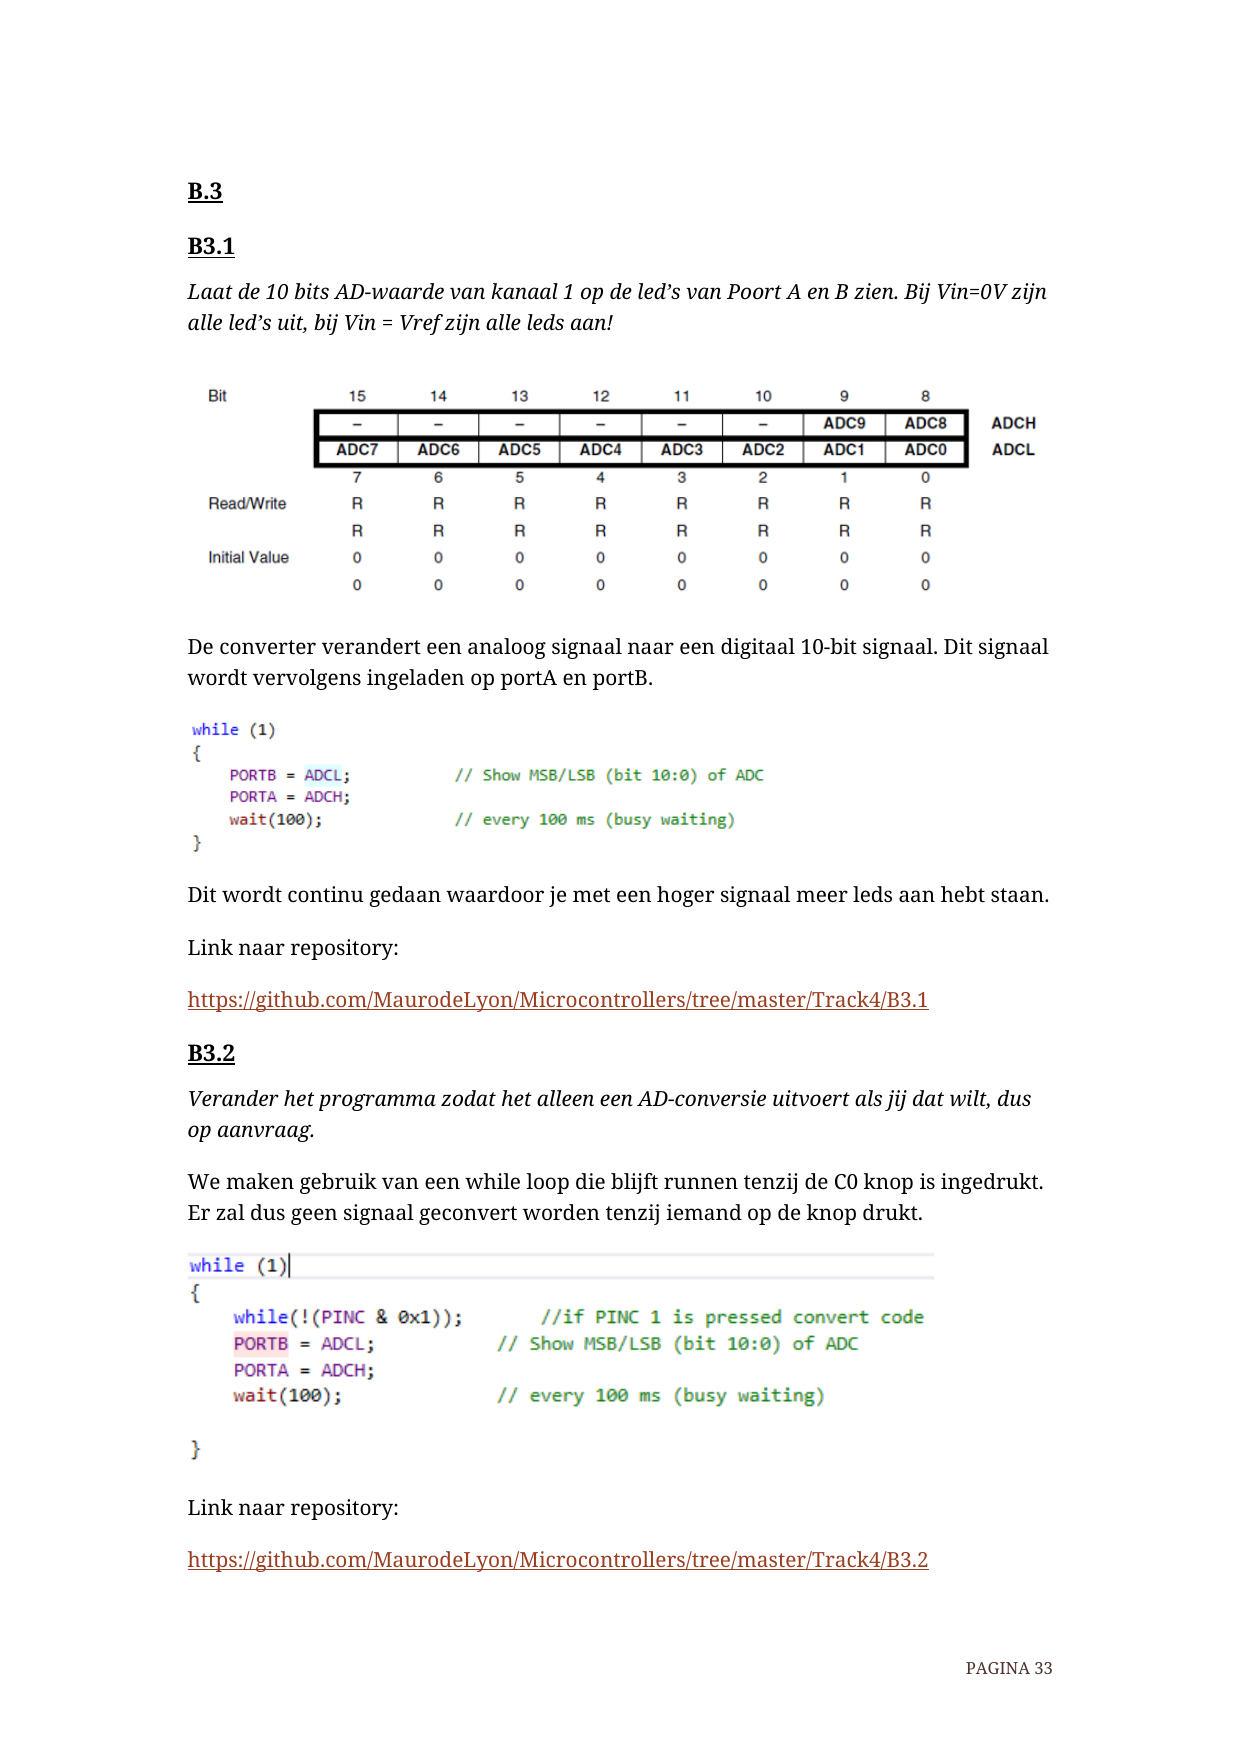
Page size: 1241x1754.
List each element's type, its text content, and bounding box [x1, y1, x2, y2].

text De converter verandert een analoog signaal naar een digitaal 10-bit signaal. Dit signaal wordt vervolgens ingeladen op portA en portB. [187, 632, 1053, 692]
text Link naar repository: [187, 933, 1053, 961]
picture [187, 715, 777, 857]
text B.3 [187, 175, 1053, 206]
text https://github.com/MaurodeLyon/Microcontrollers/tree/master/Track4/B3.1 [187, 985, 1053, 1013]
text B3.2 [187, 1037, 1053, 1068]
text Dit wordt continu gedaan waardoor je met een hoger signaal meer leds aan hebt staan. [187, 881, 1053, 909]
picture [187, 1250, 935, 1469]
text B3.1 [187, 230, 1053, 261]
text Verander het programma zodat het alleen een AD-conversie uitvoert als jij dat wilt, dus op aanvraag. [187, 1084, 1053, 1143]
picture [187, 360, 1053, 609]
text Link naar repository: [187, 1493, 1053, 1521]
text We maken gebruik van een while loop die blijft runnen tenzij de C0 knop is ingedrukt. Er zal dus geen signaal geconvert worden tenzij iemand op de knop drukt. [187, 1167, 1053, 1227]
text Laat de 10 bits AD-waarde van kanaal 1 op de led’s van Poort A en B zien. Bij Vin=0V zijn alle led’s uit, bij Vin = Vref zijn alle leds aan! [187, 277, 1053, 337]
text https://github.com/MaurodeLyon/Microcontrollers/tree/master/Track4/B3.2 [187, 1545, 1053, 1573]
